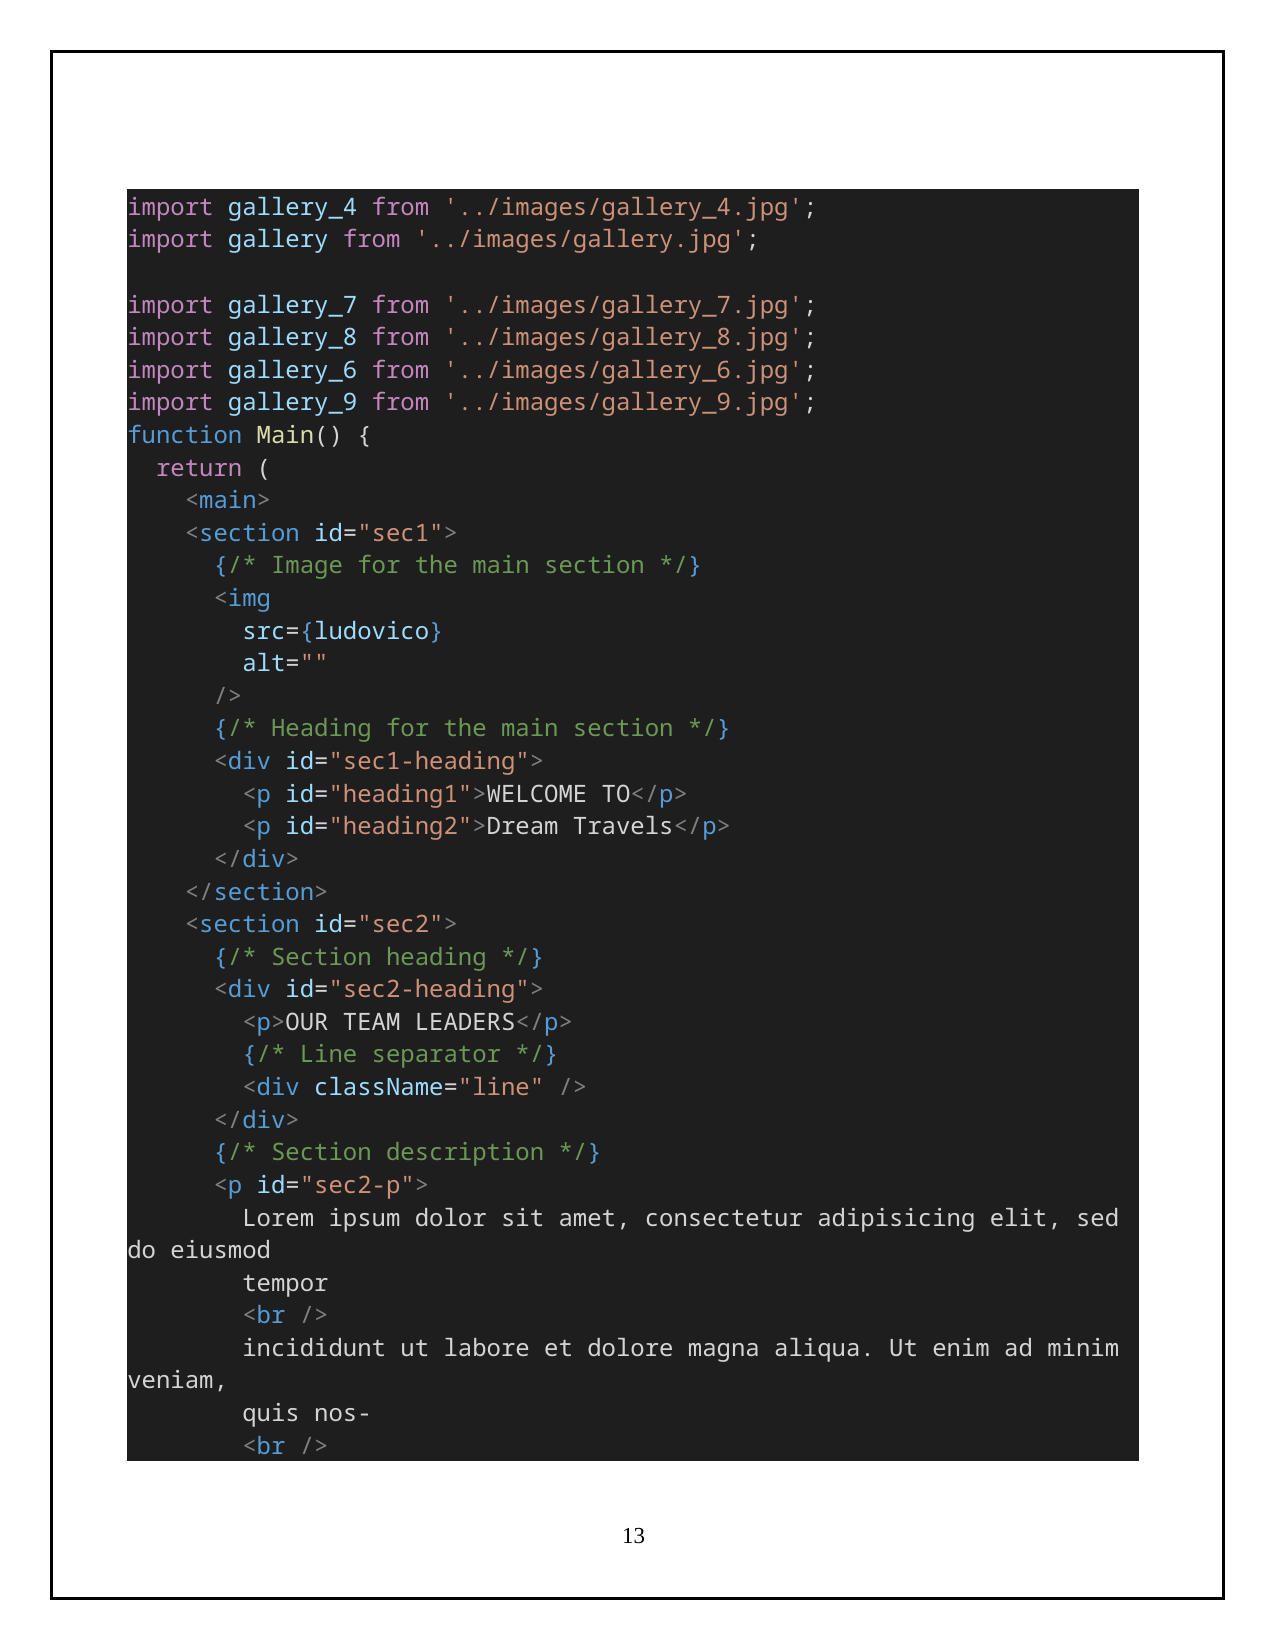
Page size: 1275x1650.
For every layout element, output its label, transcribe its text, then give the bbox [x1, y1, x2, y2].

text {/* Line separator */} [127, 1037, 1139, 1070]
text import gallery_8 from '../images/gallery_8.jpg'; [127, 320, 1139, 353]
text <section id="sec2"> [127, 907, 1139, 939]
text </section> [127, 874, 1139, 907]
text <img [127, 581, 1139, 613]
text <main> [127, 483, 1139, 516]
text <p id="sec2-p"> [127, 1168, 1139, 1200]
text return ( [127, 450, 1139, 483]
text </div> [127, 842, 1139, 874]
text <div id="sec1-heading"> [127, 744, 1139, 776]
text incididunt ut labore et dolore magna aliqua. Ut enim ad minim veniam, [127, 1331, 1139, 1396]
text <div className="line" /> [127, 1070, 1139, 1102]
text import gallery_4 from '../images/gallery_4.jpg'; [127, 189, 1139, 222]
text </div> [127, 1102, 1139, 1135]
text <p>OUR TEAM LEADERS</p> [127, 1005, 1139, 1037]
text <section id="sec1"> [127, 516, 1139, 548]
text quis nos- [127, 1396, 1139, 1428]
text {/* Heading for the main section */} [127, 711, 1139, 744]
text /> [127, 679, 1139, 711]
text function Main() { [127, 418, 1139, 450]
text alt="" [127, 646, 1139, 679]
text <br /> [127, 1298, 1139, 1331]
text tempor [127, 1266, 1139, 1298]
text <br /> [127, 1428, 1139, 1461]
text import gallery_7 from '../images/gallery_7.jpg'; [127, 287, 1139, 320]
text {/* Section heading */} [127, 939, 1139, 972]
text import gallery_9 from '../images/gallery_9.jpg'; [127, 385, 1139, 418]
text {/* Image for the main section */} [127, 548, 1139, 581]
text Lorem ipsum dolor sit amet, consectetur adipisicing elit, sed do eiusmod [127, 1200, 1139, 1266]
text import gallery from '../images/gallery.jpg'; [127, 222, 1139, 255]
text <p id="heading2">Dream Travels</p> [127, 809, 1139, 842]
text src={ludovico} [127, 613, 1139, 646]
text <div id="sec2-heading"> [127, 972, 1139, 1005]
text <p id="heading1">WELCOME TO</p> [127, 776, 1139, 809]
text {/* Section description */} [127, 1135, 1139, 1168]
text import gallery_6 from '../images/gallery_6.jpg'; [127, 353, 1139, 385]
